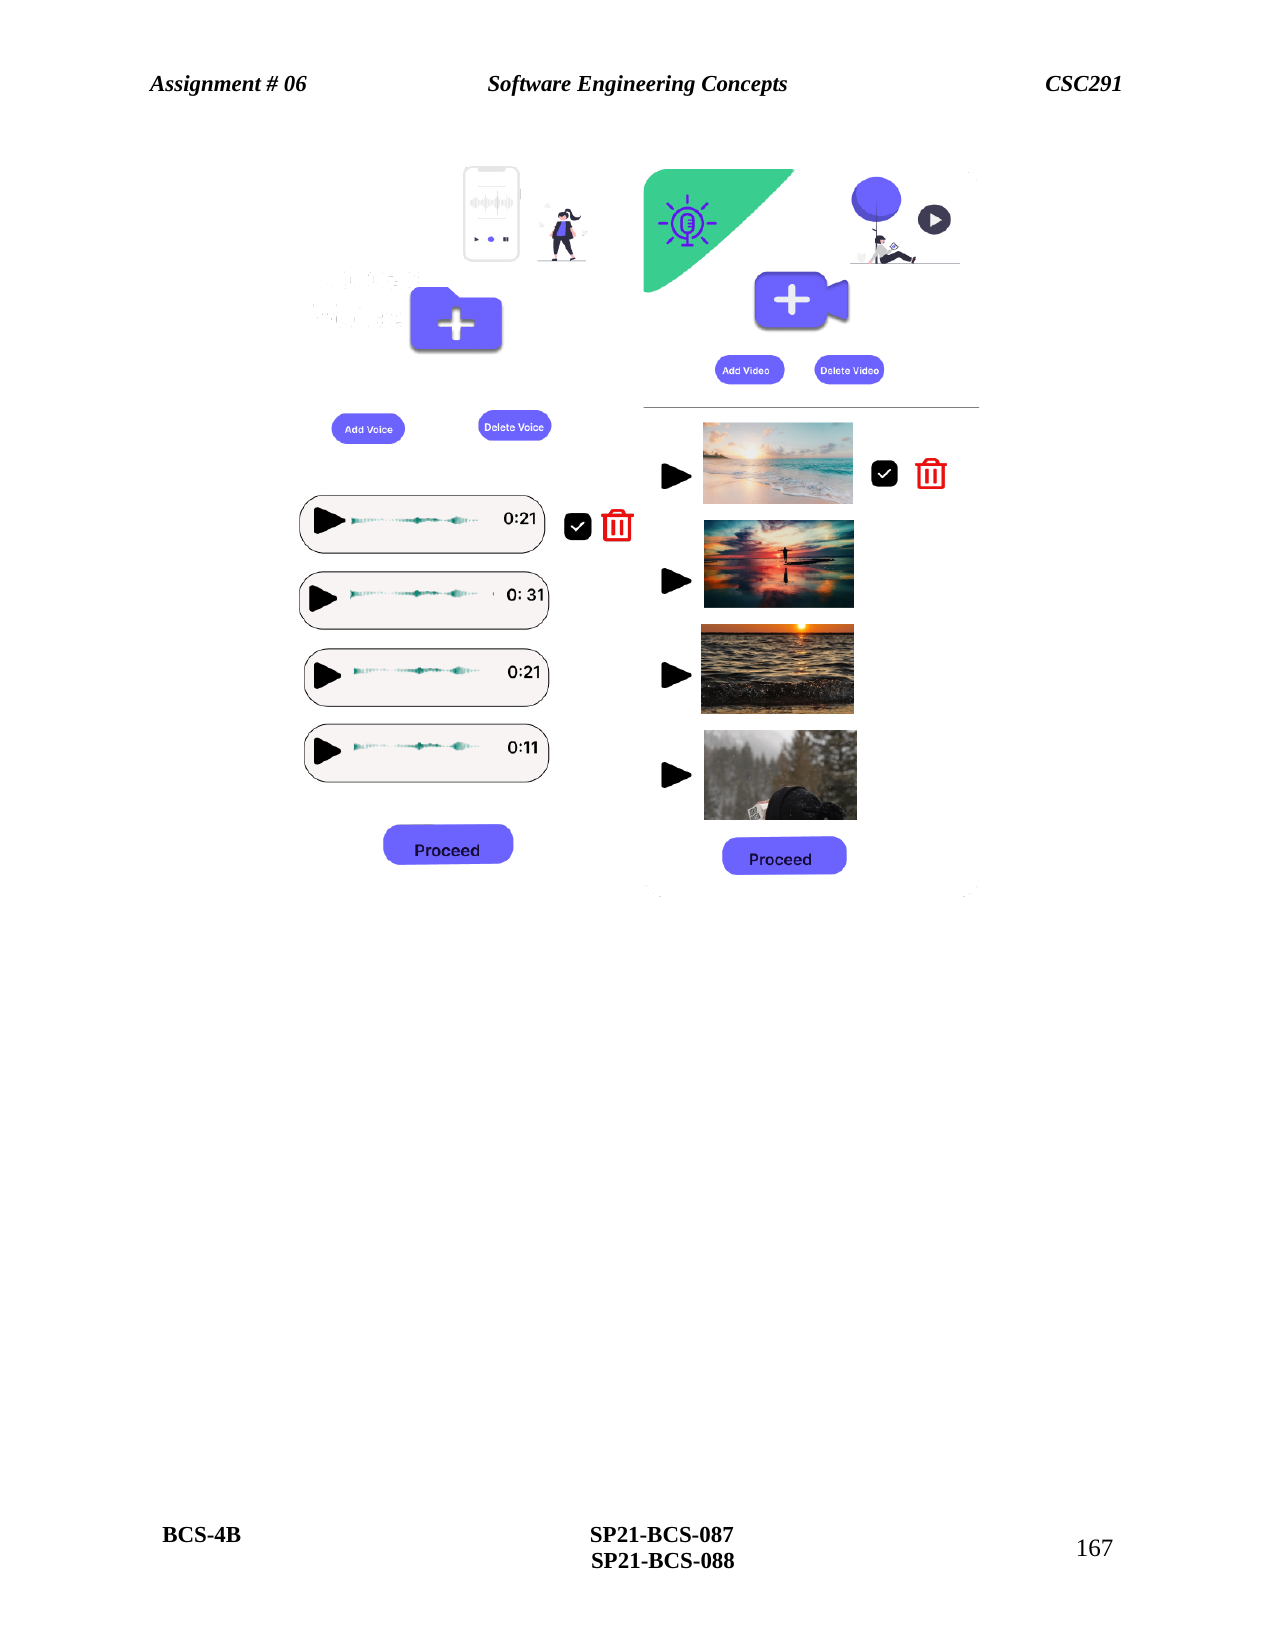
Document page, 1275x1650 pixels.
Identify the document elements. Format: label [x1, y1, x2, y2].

picture [295, 150, 980, 897]
